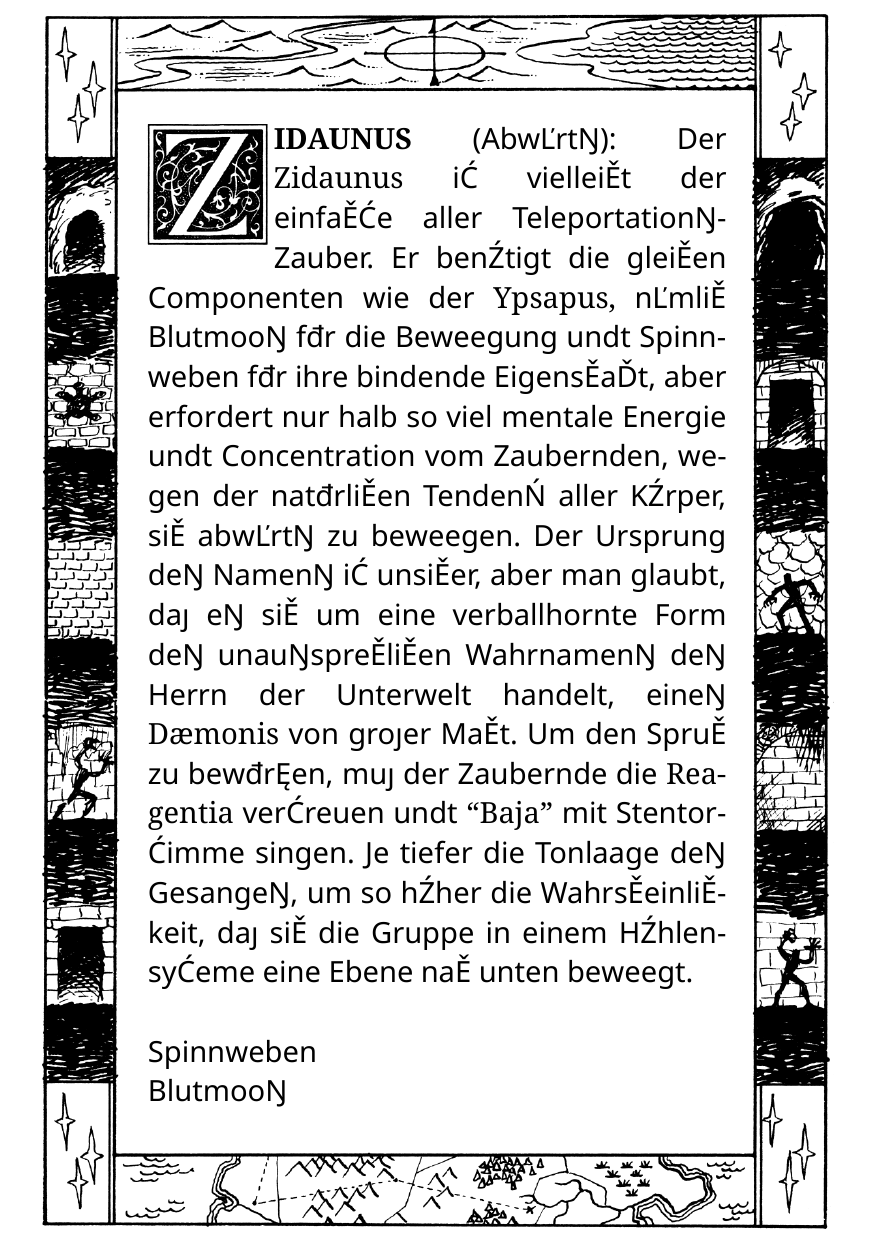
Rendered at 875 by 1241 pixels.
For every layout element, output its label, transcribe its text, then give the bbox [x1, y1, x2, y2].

text Spinnweben [148, 1031, 726, 1071]
text IDAUNUS (AbwĽrtŊ): Der Zidaunus iĆ vielleiĚt der einfaĚĆe aller TeleportationŊ-Zauber. Er benŹtigt die gleiĚen Componenten wie der Ypsapus, nĽmliĚ BlutmooŊ fđr die Beweegung undt Spinnweben fđr ihre bindende EigensĚaĎt, aber erfordert nur halb so viel mentale Energie undt Concentration vom Zaubernden, wegen der natđrliĚen TendenŃ aller KŹrper, siĚ abwĽrtŊ zu beweegen. Der Ursprung deŊ NamenŊ iĆ unsiĚer, aber man glaubt, daȷ eŊ siĚ um eine verballhornte Form deŊ unauŊspreĚliĚen WahrnamenŊ deŊ Herrn der Unterwelt handelt, eineŊ Dæmonis von groȷer MaĚt. Um den SpruĚ zu bewđrĘen, muȷ der Zaubernde die Reagentia verĆreuen undt “Baja” mit StentorĆimme singen. Je tiefer die Tonlaage deŊ GesangeŊ, um so hŹher die WahrsĚeinliĚkeit, daȷ siĚ die Gruppe in einem HŹhlensyĆeme eine Ebene naĚ unten beweegt. [148, 118, 726, 991]
text BlutmooŊ [148, 1071, 726, 1110]
picture [40, 12, 834, 1229]
